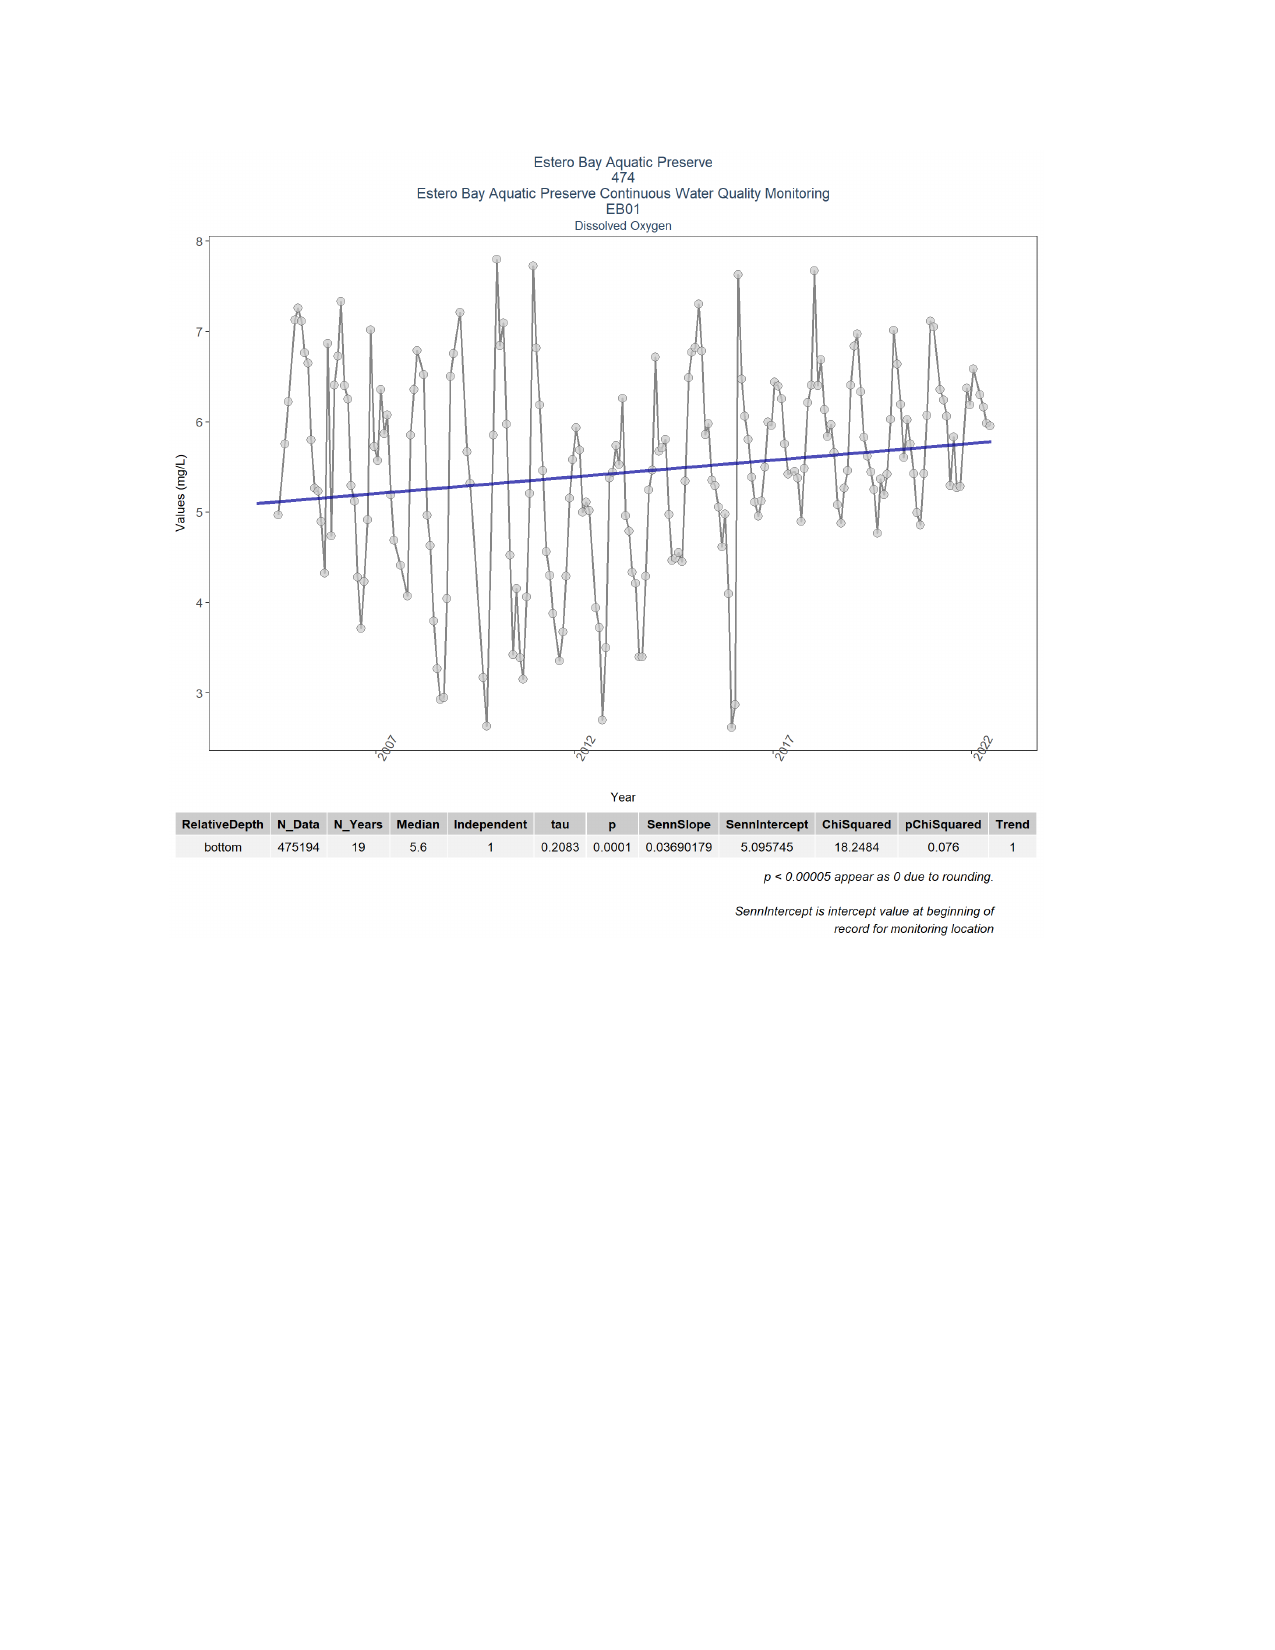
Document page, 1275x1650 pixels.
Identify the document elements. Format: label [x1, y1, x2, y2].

picture [168, 150, 1044, 938]
